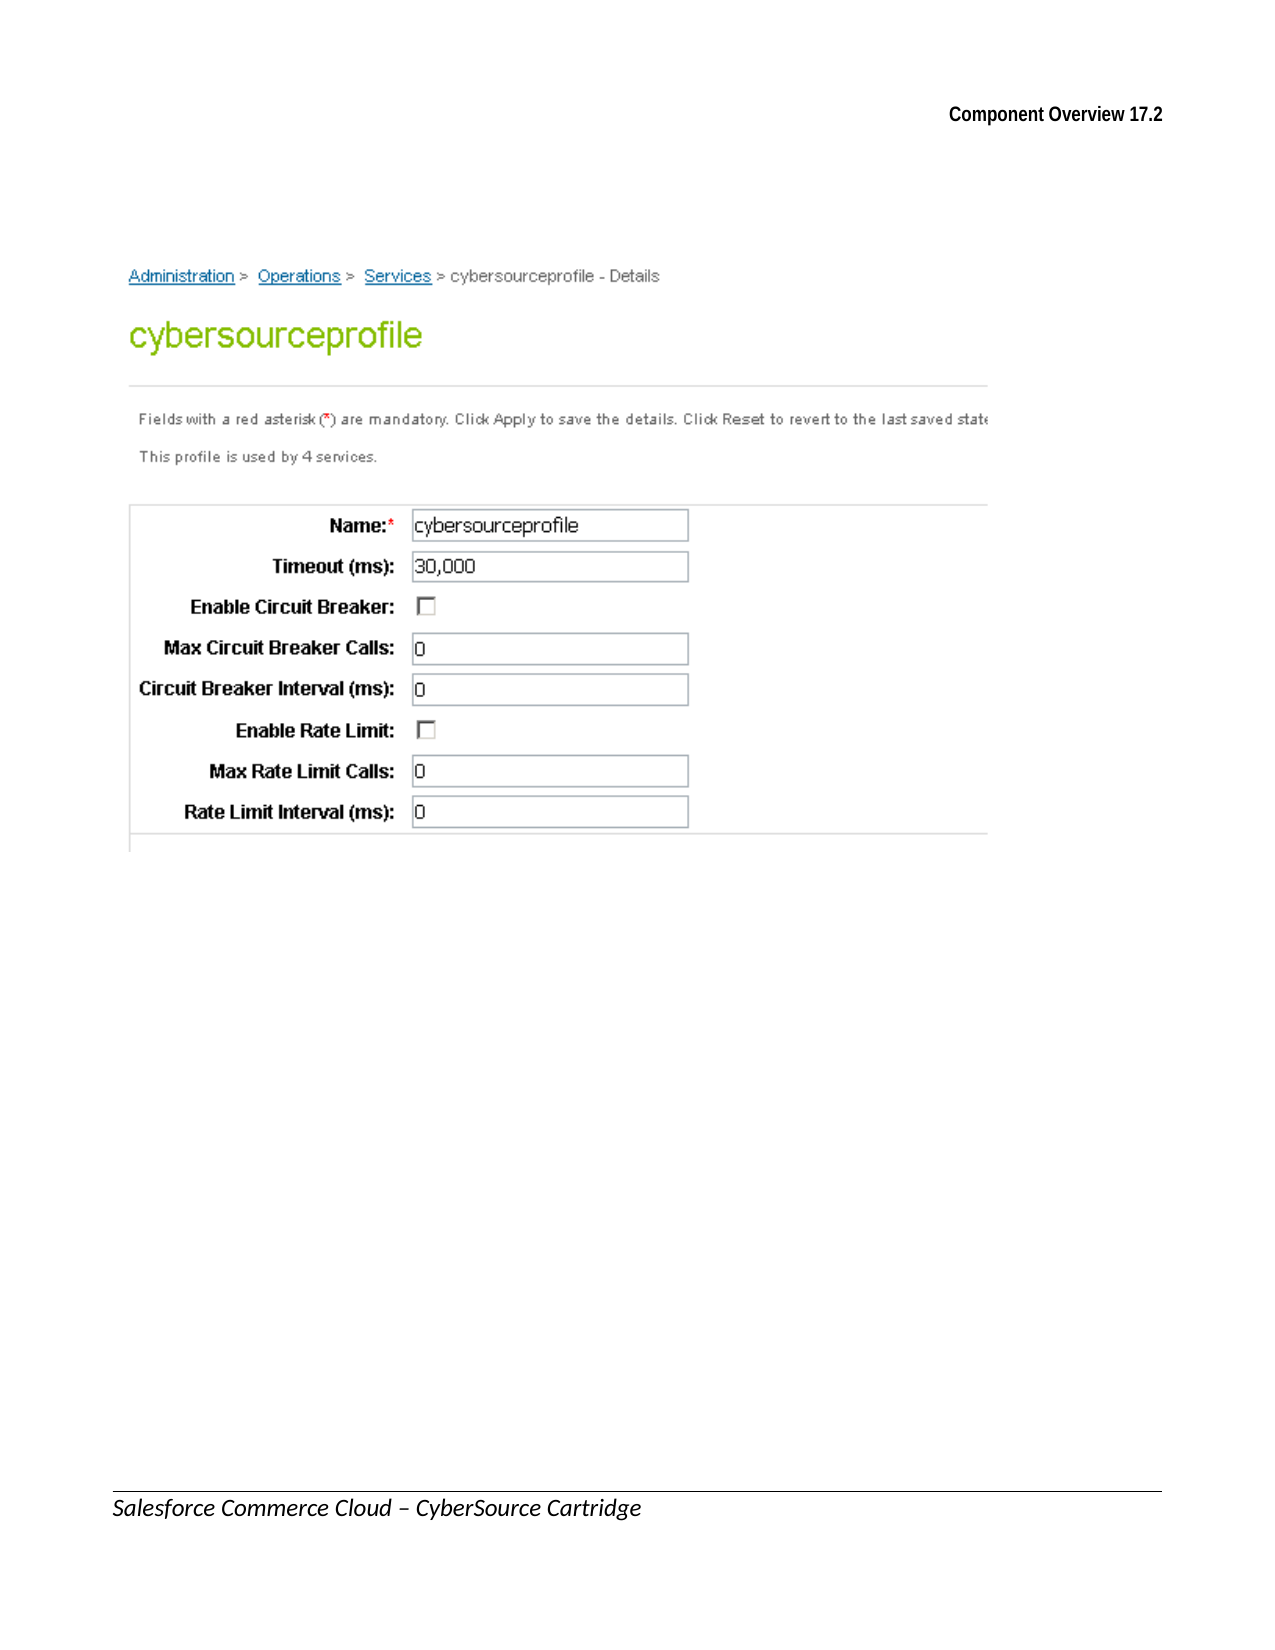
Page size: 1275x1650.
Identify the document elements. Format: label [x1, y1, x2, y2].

picture [112, 254, 988, 852]
